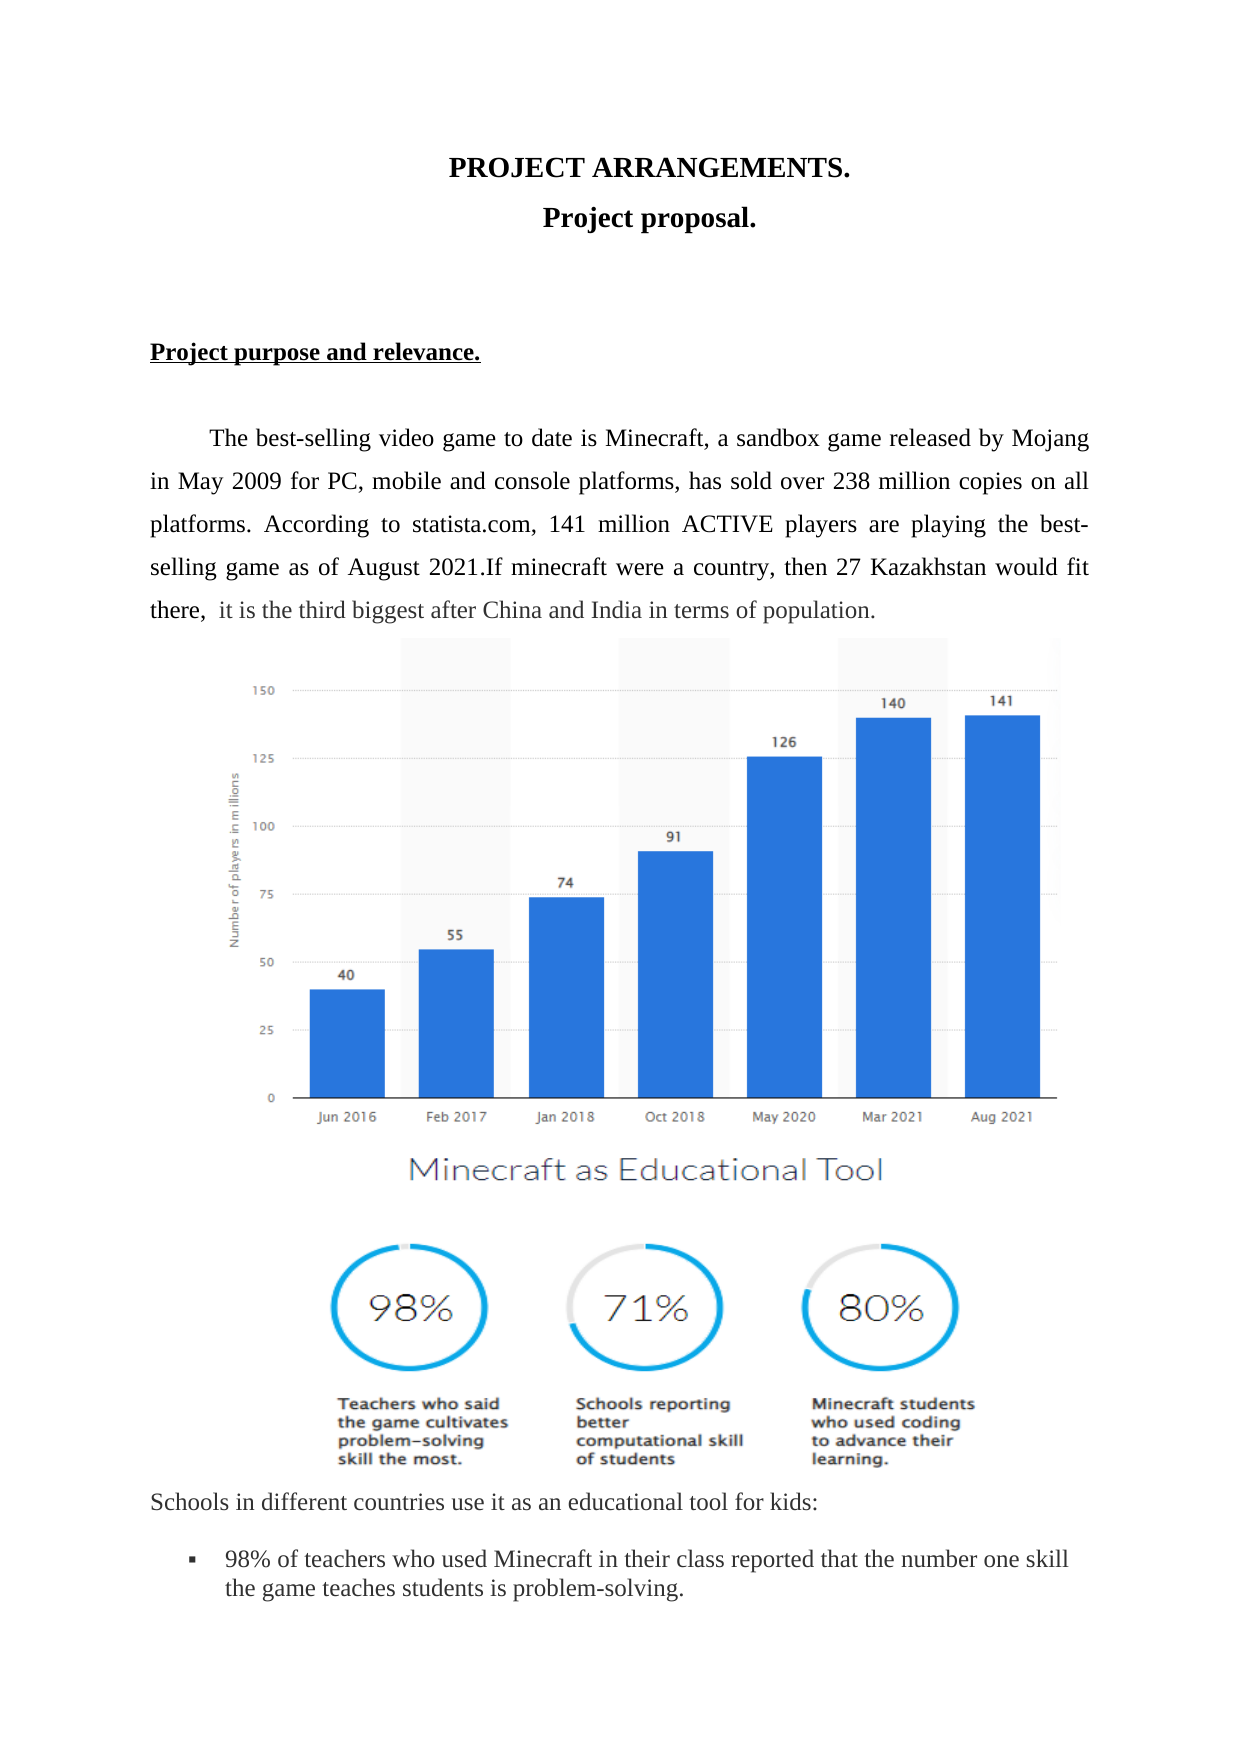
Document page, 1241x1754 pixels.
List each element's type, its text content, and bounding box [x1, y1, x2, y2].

picture [293, 1145, 993, 1473]
text Project purpose and relevance. [150, 337, 1090, 366]
text The best-selling video game to date is Minecraft, a sandbox game released by Mojang in May 2009 for PC, mobile and console platforms, has sold over 238 million copies on all platforms. According to statista.com, 141 million ACTIVE players are playing the best-selling game as of August 2021.If minecraft were a country, then 27 Kazakhstan would fit there, it is the third biggest after China and India in terms of population. [150, 423, 1090, 624]
picture [209, 638, 1061, 1133]
list 98% of teachers who used Minecraft in their class reported that the number one skill the game teaches students is problem-solving. [187, 1544, 1090, 1602]
text Schools in different countries use it as an educational tool for kids: [150, 1487, 1090, 1515]
text Project proposal. [150, 200, 1090, 234]
text PROJECT ARRANGEMENTS. [150, 150, 1090, 183]
